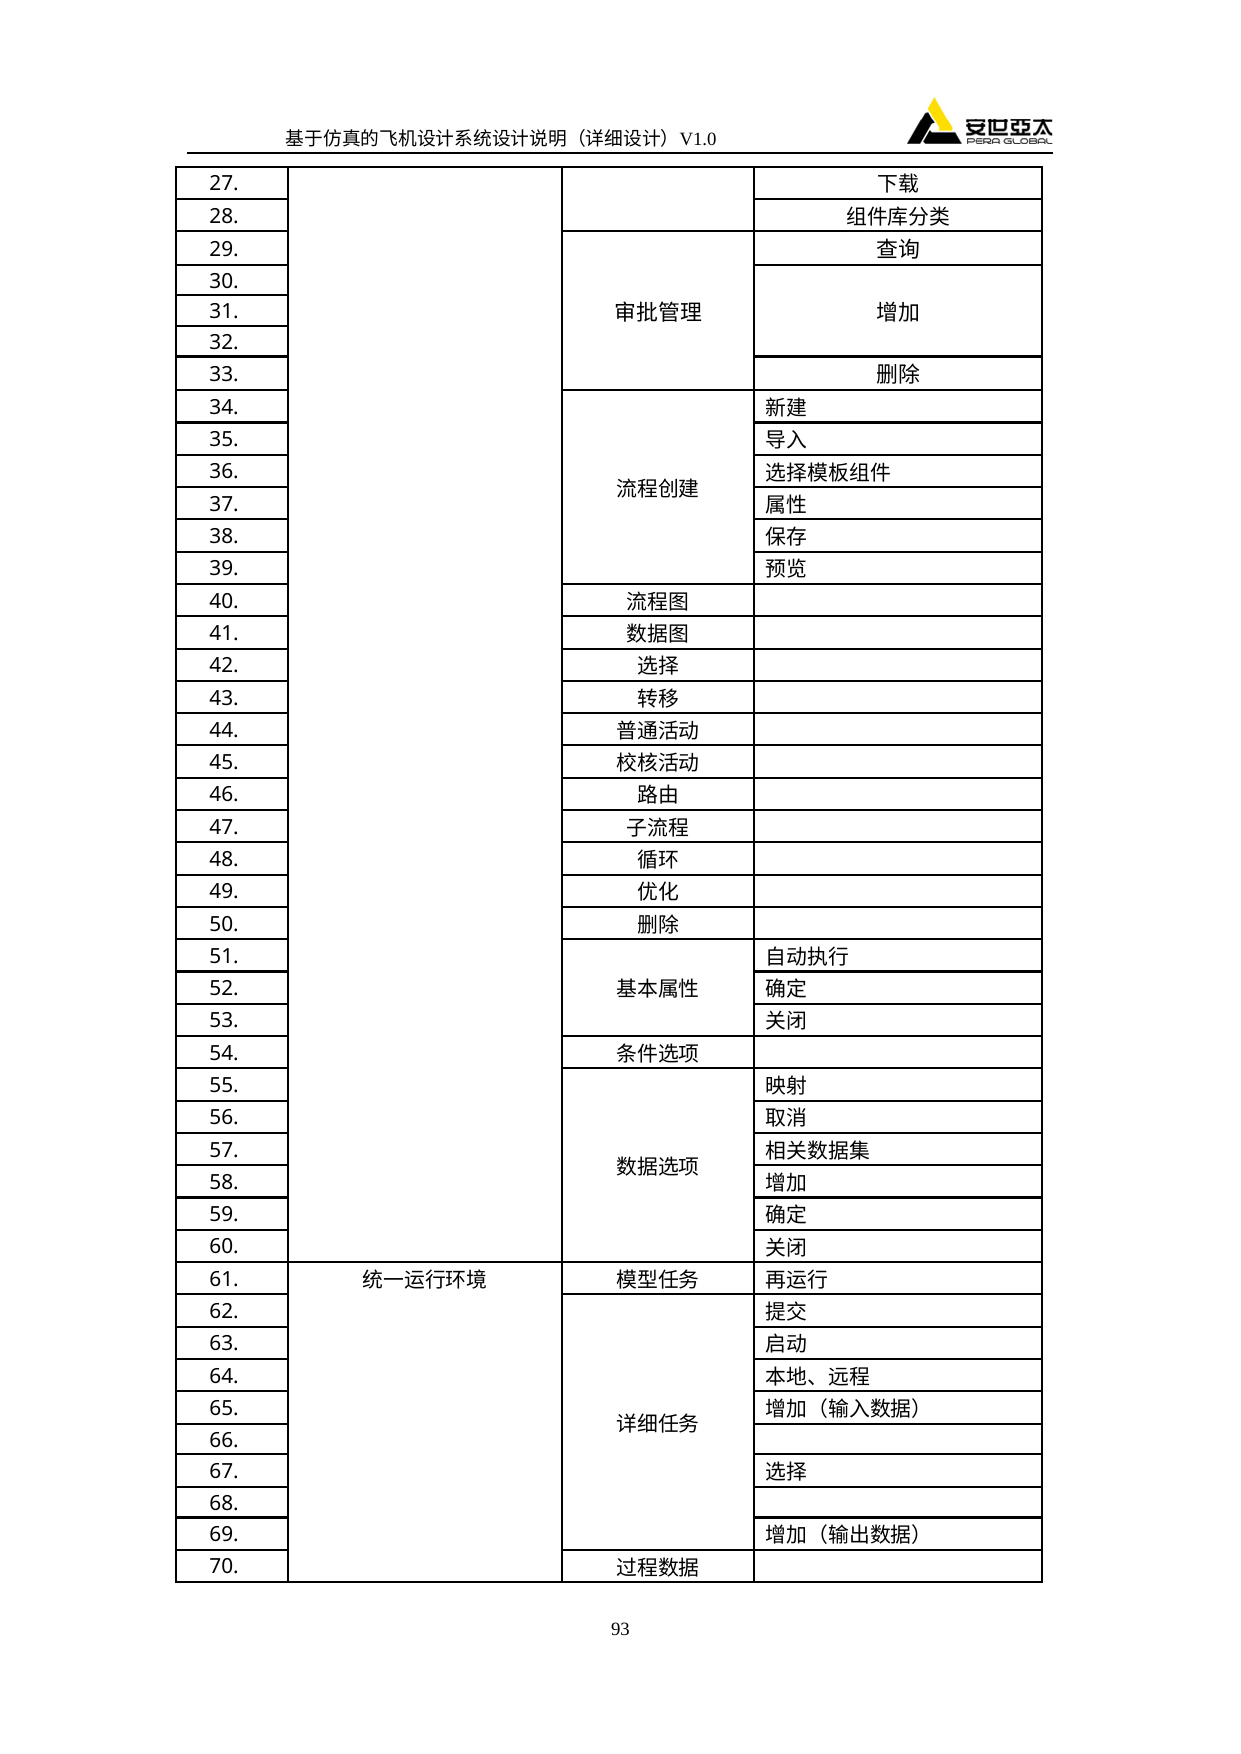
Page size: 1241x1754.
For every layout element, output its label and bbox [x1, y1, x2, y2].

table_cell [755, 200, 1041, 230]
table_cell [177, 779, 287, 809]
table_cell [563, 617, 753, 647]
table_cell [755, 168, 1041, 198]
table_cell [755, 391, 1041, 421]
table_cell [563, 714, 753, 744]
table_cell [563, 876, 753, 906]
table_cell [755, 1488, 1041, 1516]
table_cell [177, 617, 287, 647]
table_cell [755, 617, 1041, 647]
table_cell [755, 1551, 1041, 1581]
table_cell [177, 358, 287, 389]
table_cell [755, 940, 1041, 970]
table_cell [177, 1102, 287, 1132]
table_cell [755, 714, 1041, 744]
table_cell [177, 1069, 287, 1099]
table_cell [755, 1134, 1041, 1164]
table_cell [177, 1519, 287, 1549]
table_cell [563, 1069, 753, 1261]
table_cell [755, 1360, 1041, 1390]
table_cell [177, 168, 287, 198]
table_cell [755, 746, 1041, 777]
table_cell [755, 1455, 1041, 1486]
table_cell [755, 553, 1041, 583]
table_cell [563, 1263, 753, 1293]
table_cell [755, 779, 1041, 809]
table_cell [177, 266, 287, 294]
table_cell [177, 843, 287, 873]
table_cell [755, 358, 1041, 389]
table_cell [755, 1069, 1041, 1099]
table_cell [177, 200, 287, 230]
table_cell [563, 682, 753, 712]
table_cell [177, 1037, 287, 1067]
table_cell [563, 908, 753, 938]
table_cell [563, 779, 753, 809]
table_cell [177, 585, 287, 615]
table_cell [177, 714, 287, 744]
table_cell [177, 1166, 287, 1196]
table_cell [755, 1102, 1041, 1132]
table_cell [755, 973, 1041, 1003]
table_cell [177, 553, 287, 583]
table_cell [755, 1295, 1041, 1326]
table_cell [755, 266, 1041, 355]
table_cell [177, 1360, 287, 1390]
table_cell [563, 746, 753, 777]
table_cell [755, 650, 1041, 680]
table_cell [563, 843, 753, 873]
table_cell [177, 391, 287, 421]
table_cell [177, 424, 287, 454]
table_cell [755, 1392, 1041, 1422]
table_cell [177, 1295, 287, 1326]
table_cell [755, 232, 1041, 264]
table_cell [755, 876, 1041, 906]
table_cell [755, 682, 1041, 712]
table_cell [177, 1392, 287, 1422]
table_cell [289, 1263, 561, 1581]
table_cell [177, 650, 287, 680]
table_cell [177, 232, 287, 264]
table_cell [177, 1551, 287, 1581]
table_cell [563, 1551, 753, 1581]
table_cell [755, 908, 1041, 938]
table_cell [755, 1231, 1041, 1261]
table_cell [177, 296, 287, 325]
picture [900, 95, 1053, 145]
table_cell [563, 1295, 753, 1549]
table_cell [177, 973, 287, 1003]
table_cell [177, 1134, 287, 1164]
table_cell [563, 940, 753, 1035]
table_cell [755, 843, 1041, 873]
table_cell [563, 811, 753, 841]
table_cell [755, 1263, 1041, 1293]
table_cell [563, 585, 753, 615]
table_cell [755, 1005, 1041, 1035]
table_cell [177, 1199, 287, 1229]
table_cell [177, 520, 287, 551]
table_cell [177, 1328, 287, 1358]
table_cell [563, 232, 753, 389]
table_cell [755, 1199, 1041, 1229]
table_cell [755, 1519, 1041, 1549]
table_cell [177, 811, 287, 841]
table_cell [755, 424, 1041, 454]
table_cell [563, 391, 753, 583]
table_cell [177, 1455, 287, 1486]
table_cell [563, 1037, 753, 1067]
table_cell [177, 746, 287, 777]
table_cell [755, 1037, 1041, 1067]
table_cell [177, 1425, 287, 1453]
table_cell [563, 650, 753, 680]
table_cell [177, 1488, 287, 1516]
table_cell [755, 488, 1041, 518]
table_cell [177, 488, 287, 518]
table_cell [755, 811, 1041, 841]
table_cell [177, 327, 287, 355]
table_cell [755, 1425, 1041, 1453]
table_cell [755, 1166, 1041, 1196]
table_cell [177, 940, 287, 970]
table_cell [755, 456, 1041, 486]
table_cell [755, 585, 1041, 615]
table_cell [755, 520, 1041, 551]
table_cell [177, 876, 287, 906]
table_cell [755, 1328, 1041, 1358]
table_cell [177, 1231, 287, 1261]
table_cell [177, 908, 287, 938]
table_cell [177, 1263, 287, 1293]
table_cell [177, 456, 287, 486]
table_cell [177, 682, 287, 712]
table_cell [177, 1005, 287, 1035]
